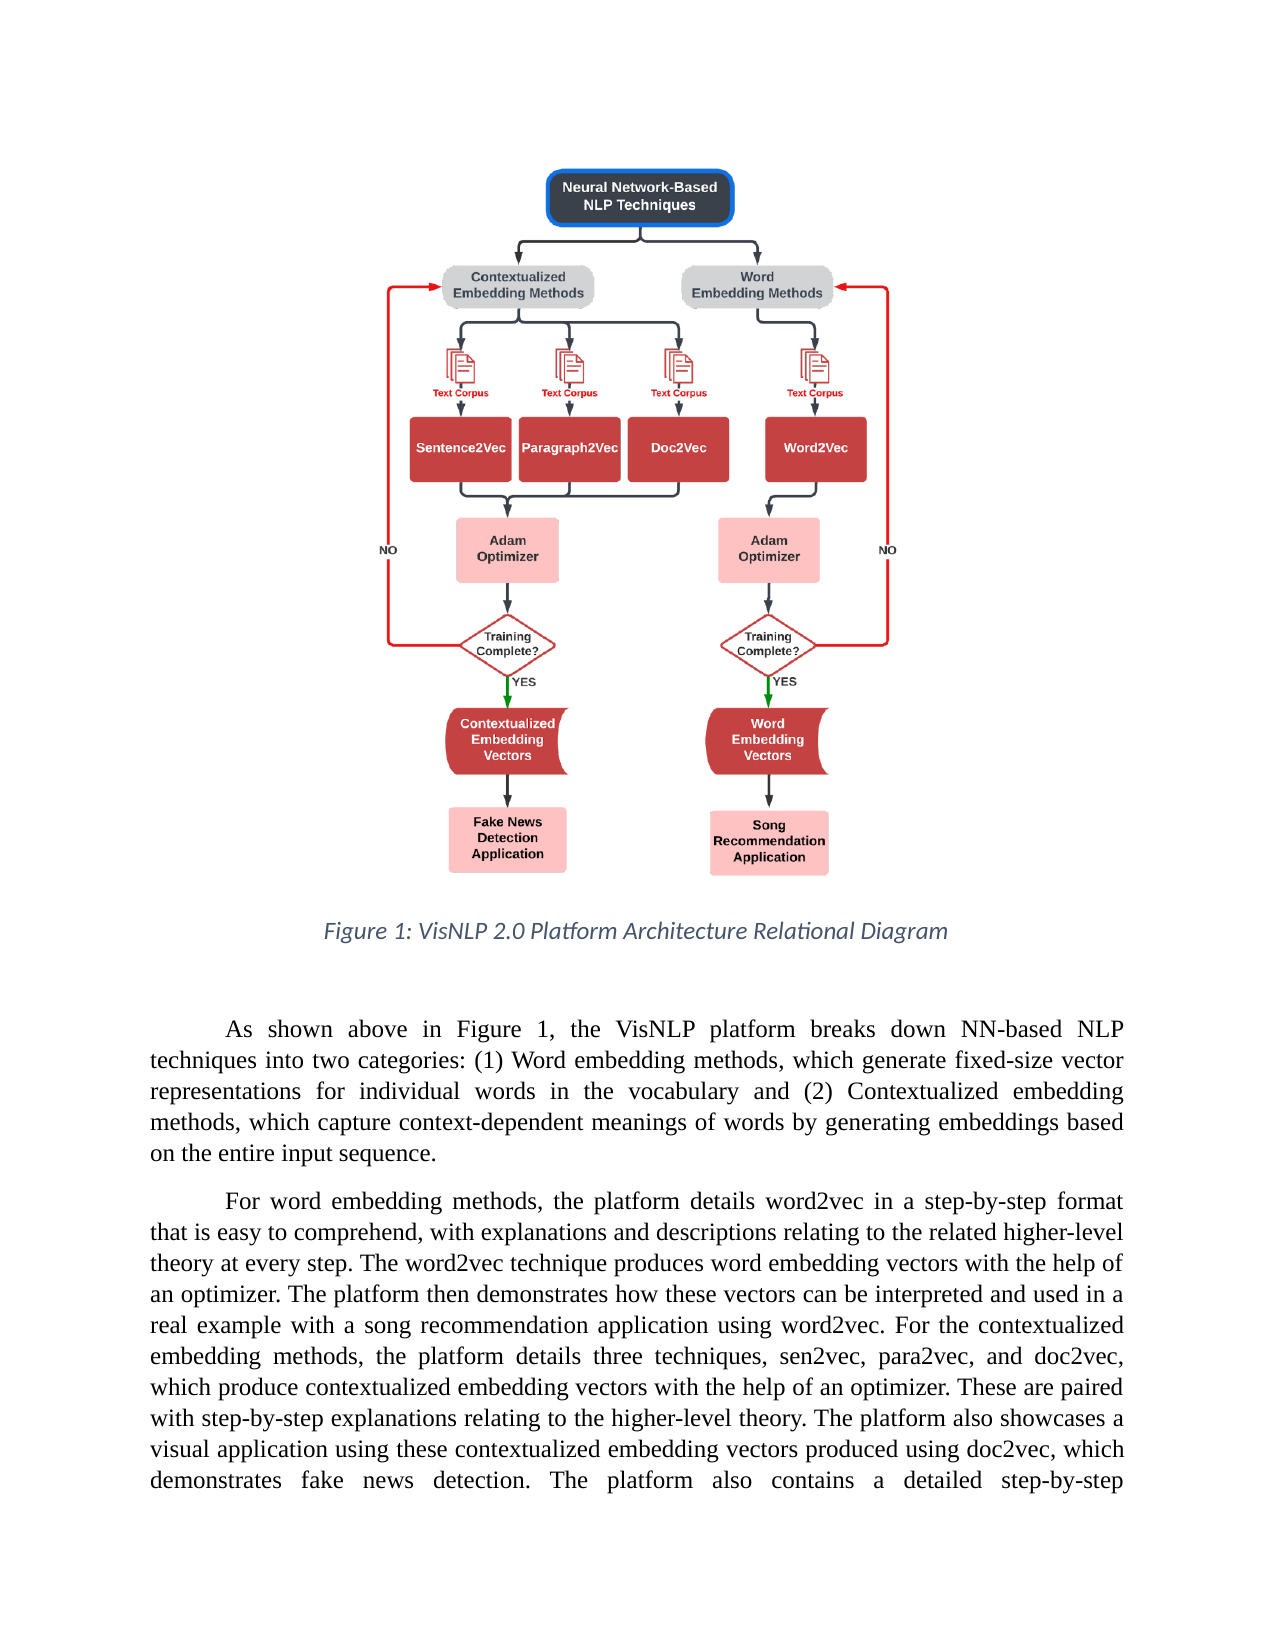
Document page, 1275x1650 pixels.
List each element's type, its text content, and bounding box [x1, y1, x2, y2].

text As shown above in Figure 1, the VisNLP platform breaks down NN-based NLP techniques into two categories: (1) Word embedding methods, which generate fixed-size vector representations for individual words in the vocabulary and (2) Contextualized embedding methods, which capture context-dependent meanings of words by generating embeddings based on the entire input sequence. [150, 1014, 1125, 1167]
picture [357, 150, 918, 897]
text Figure 1: VisNLP 2.0 Platform Architecture Relational Diagram [150, 915, 1125, 946]
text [150, 1186, 1125, 1494]
